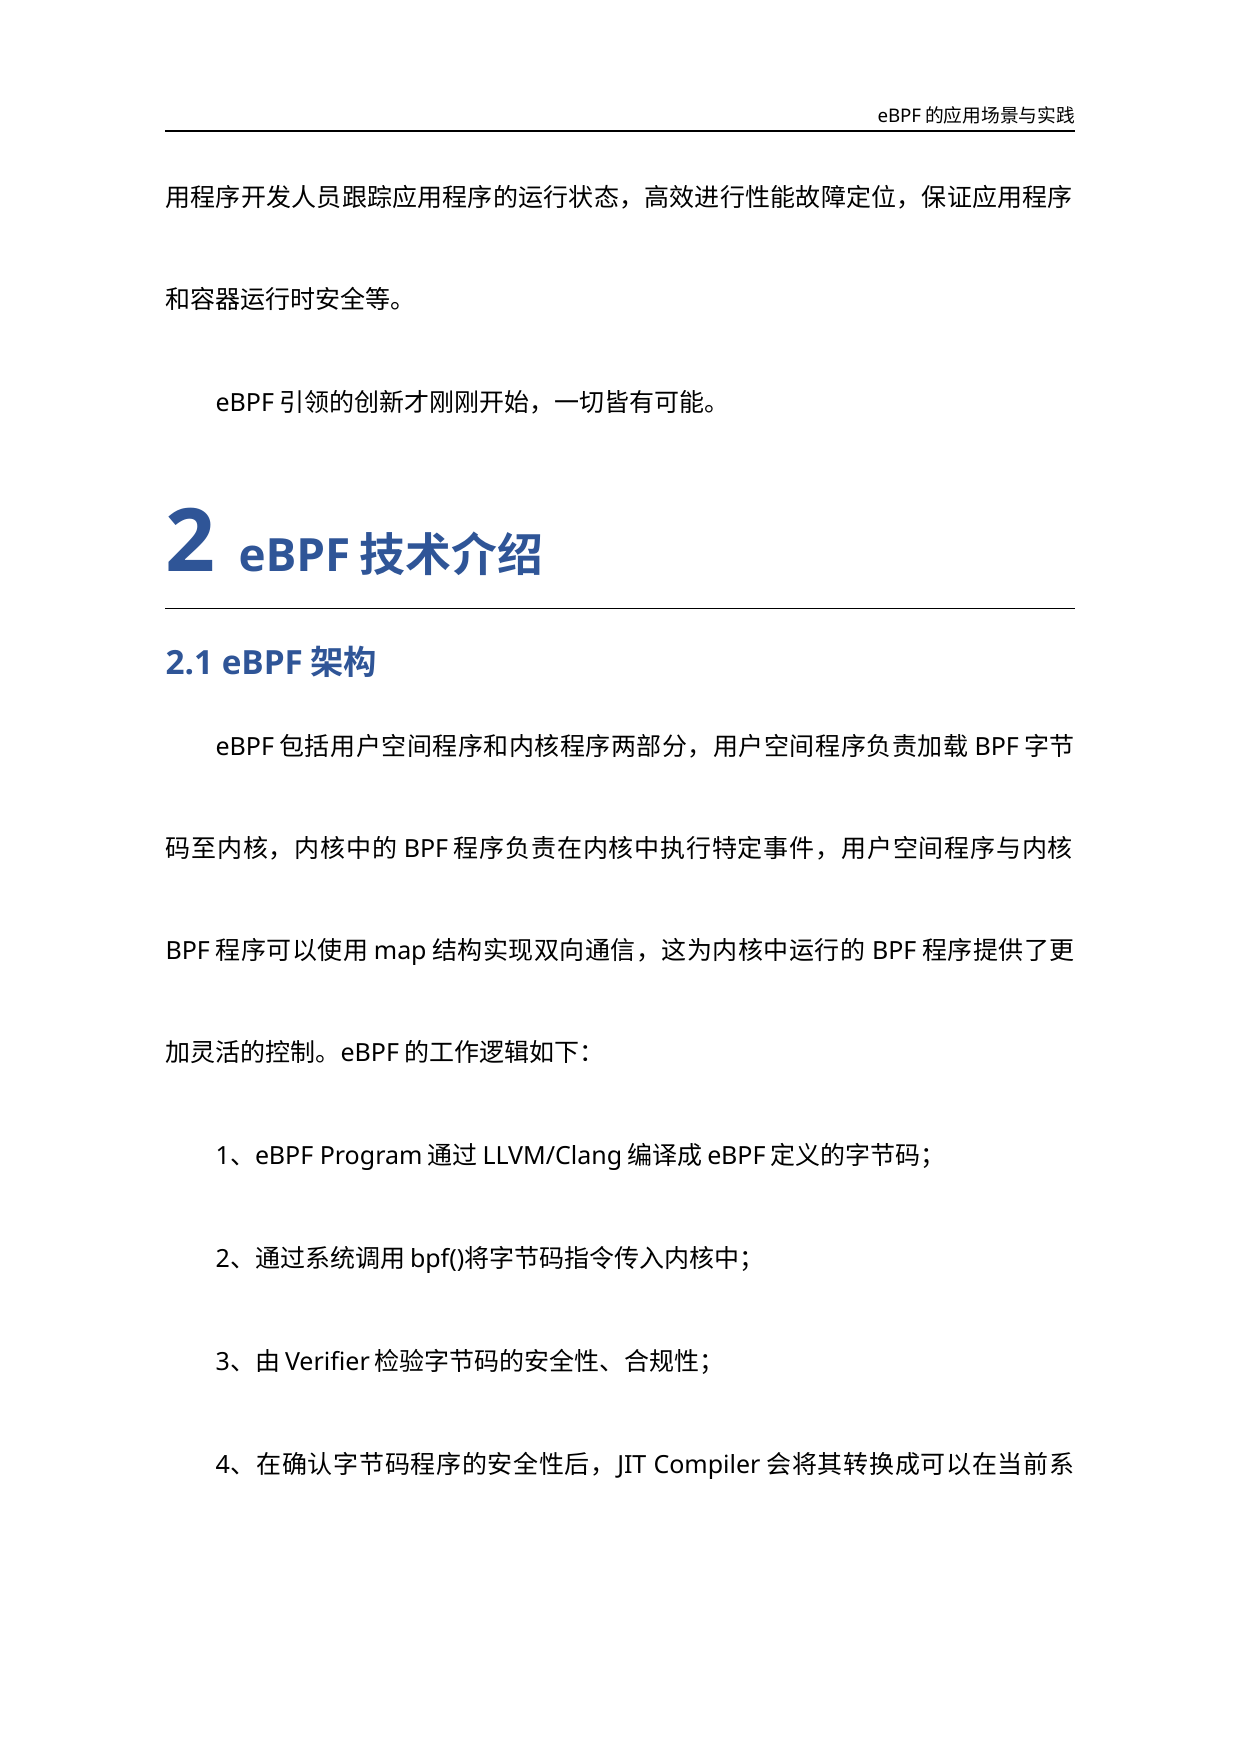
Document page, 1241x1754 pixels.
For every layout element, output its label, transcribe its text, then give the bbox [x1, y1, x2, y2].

subtitle eBPF架构 [165, 626, 1075, 694]
subtitle eBPF技术介绍 [165, 470, 1075, 608]
text eBPF包括用户空间程序和内核程序两部分，用户空间程序负责加载BPF字节码至内核，内核中的BPF程序负责在内核中执行特定事件，用户空间程序与内核BPF程序可以使用map结构实现双向通信，这为内核中运行的BPF程序提供了更加灵活的控制。eBPF的工作逻辑如下： [165, 711, 1075, 1084]
text 1、eBPF Program通过LLVM/Clang编译成eBPF定义的字节码； [165, 1119, 1075, 1187]
text 2、通过系统调用bpf()将字节码指令传入内核中； [165, 1222, 1075, 1290]
text eBPF引领的创新才刚刚开始，一切皆有可能。 [165, 367, 1075, 435]
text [165, 1428, 1075, 1496]
text 3、由Verifier检验字节码的安全性、合规性； [165, 1325, 1075, 1393]
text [165, 162, 1075, 332]
